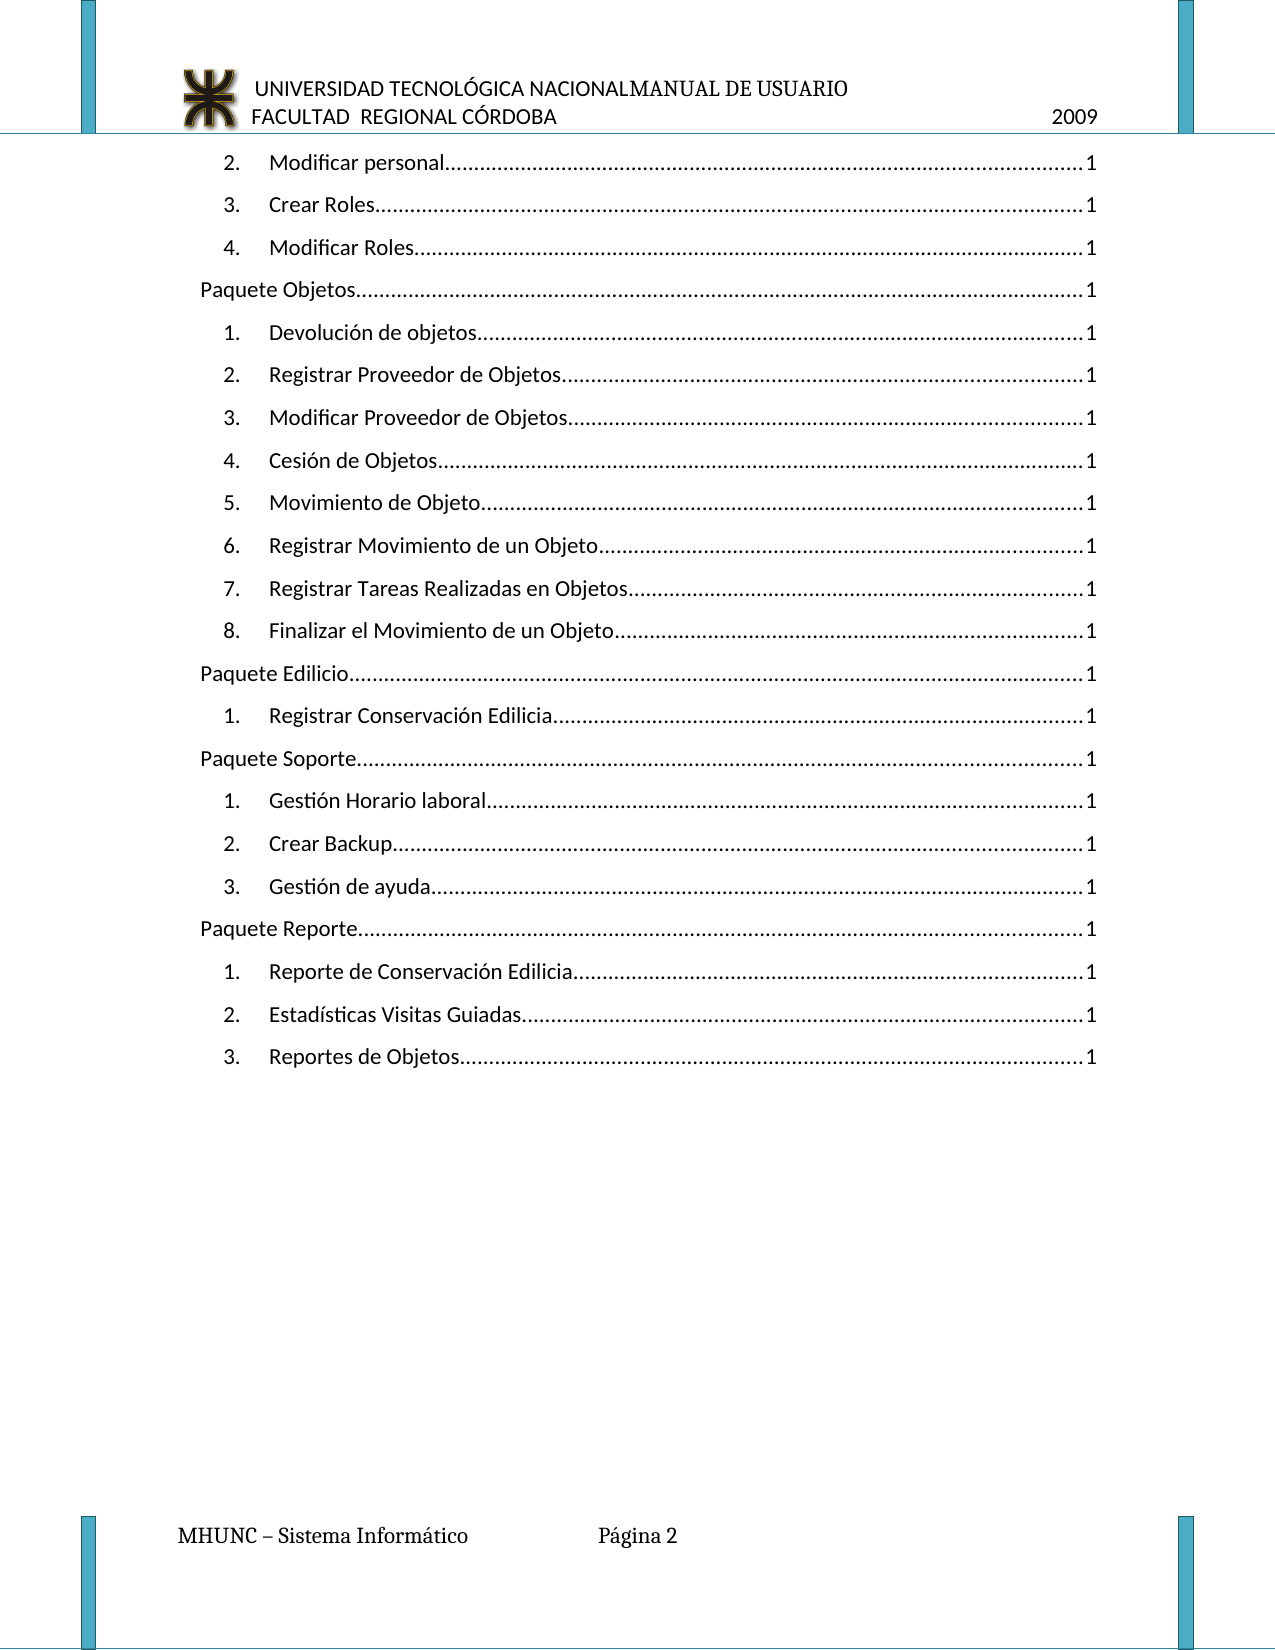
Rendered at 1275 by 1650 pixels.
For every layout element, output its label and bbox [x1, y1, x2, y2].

picture [182, 68, 240, 132]
